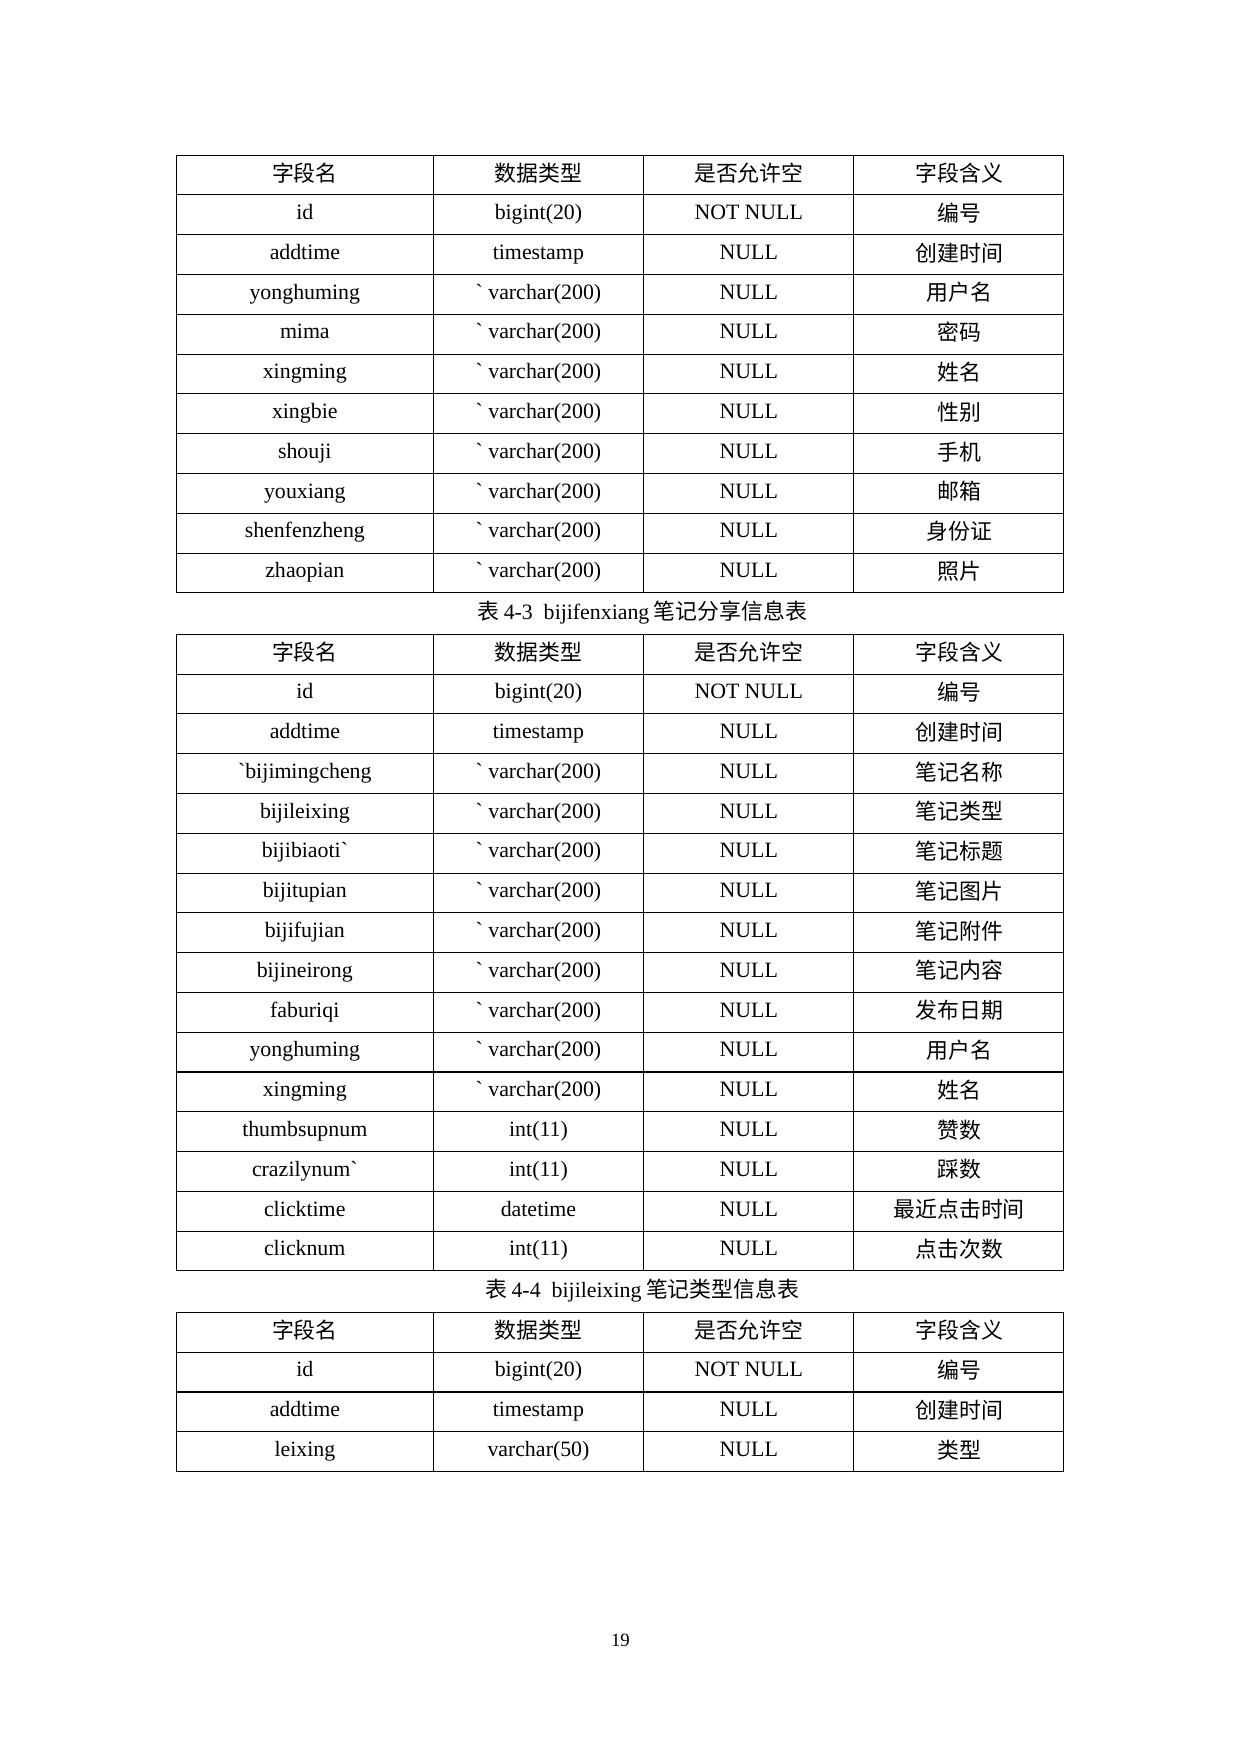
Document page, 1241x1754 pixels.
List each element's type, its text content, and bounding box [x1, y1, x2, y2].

table_cell NULL [644, 355, 853, 393]
table_header 数据类型 [434, 635, 643, 673]
table_cell NULL [644, 913, 853, 952]
table_cell 编号 [854, 675, 1063, 713]
table_cell 笔记附件 [854, 913, 1063, 952]
table_cell addtime [177, 714, 433, 753]
table_cell NULL [644, 1073, 853, 1111]
table_cell 创建时间 [854, 235, 1063, 274]
table_cell shouji [177, 434, 433, 473]
table_cell NULL [644, 1393, 853, 1431]
table_cell NULL [644, 714, 853, 753]
table_cell 邮箱 [854, 474, 1063, 513]
table_cell xingbie [177, 394, 433, 433]
table_cell xingming [177, 355, 433, 393]
table_cell NULL [644, 874, 853, 912]
table_cell ` varchar(200) [434, 1033, 643, 1071]
table_cell ` varchar(200) [434, 434, 643, 473]
table_header 数据类型 [434, 1313, 643, 1352]
table_cell NULL [644, 394, 853, 433]
table_cell NOT NULL [644, 195, 853, 234]
table_cell yonghuming [177, 275, 433, 314]
table_cell NULL [644, 953, 853, 992]
table_cell NULL [644, 834, 853, 872]
text 表4-4 bijileixing笔记类型信息表 [148, 1271, 1092, 1304]
table_header 字段名 [177, 1313, 433, 1352]
table_cell 笔记标题 [854, 834, 1063, 872]
table_cell ` varchar(200) [434, 554, 643, 592]
table_header 是否允许空 [644, 1313, 853, 1352]
table_cell leixing [177, 1432, 433, 1471]
table_cell 创建时间 [854, 1393, 1063, 1431]
table_cell bijibiaoti` [177, 834, 433, 872]
table_cell 照片 [854, 554, 1063, 592]
table_cell 身份证 [854, 514, 1063, 552]
table_cell NULL [644, 1432, 853, 1471]
table_cell bijifujian [177, 913, 433, 952]
table_cell 用户名 [854, 275, 1063, 314]
table_cell 姓名 [854, 1073, 1063, 1111]
table_cell timestamp [434, 1393, 643, 1431]
table_cell mima [177, 315, 433, 353]
table_cell 笔记名称 [854, 754, 1063, 793]
table_cell crazilynum` [177, 1152, 433, 1191]
table_cell 性别 [854, 394, 1063, 433]
table_cell faburiqi [177, 993, 433, 1032]
table_cell 笔记类型 [854, 794, 1063, 833]
table_cell 最近点击时间 [854, 1192, 1063, 1231]
table_cell bijitupian [177, 874, 433, 912]
table_cell NOT NULL [644, 1353, 853, 1391]
table_cell 密码 [854, 315, 1063, 353]
table_header 字段含义 [854, 1313, 1063, 1352]
table_cell 点击次数 [854, 1232, 1063, 1270]
table_header 字段含义 [854, 635, 1063, 673]
table_header 字段名 [177, 635, 433, 673]
table_header 数据类型 [434, 156, 643, 194]
table_cell 发布日期 [854, 993, 1063, 1032]
table_cell NULL [644, 993, 853, 1032]
table_cell id [177, 675, 433, 713]
table_cell ` varchar(200) [434, 355, 643, 393]
table_cell 笔记图片 [854, 874, 1063, 912]
table_cell id [177, 195, 433, 234]
table_cell 编号 [854, 195, 1063, 234]
table_cell 编号 [854, 1353, 1063, 1391]
table_cell ` varchar(200) [434, 275, 643, 314]
table_cell ` varchar(200) [434, 953, 643, 992]
table_cell NULL [644, 554, 853, 592]
table_cell ` varchar(200) [434, 474, 643, 513]
table_cell NULL [644, 794, 853, 833]
table_header 是否允许空 [644, 635, 853, 673]
table_cell int(11) [434, 1112, 643, 1151]
text 表4-3 bijifenxiang笔记分享信息表 [148, 593, 1092, 626]
table_cell NULL [644, 434, 853, 473]
table_cell bijileixing [177, 794, 433, 833]
table_cell id [177, 1353, 433, 1391]
table_cell ` varchar(200) [434, 794, 643, 833]
table_header 字段名 [177, 156, 433, 194]
table_cell bigint(20) [434, 1353, 643, 1391]
table_cell timestamp [434, 714, 643, 753]
table_cell 姓名 [854, 355, 1063, 393]
table_cell ` varchar(200) [434, 394, 643, 433]
table_cell 笔记内容 [854, 953, 1063, 992]
table_cell int(11) [434, 1232, 643, 1270]
table_cell bijineirong [177, 953, 433, 992]
table_header 是否允许空 [644, 156, 853, 194]
table_cell ` varchar(200) [434, 874, 643, 912]
table_header 字段含义 [854, 156, 1063, 194]
table_cell yonghuming [177, 1033, 433, 1071]
table_cell ` varchar(200) [434, 993, 643, 1032]
table_cell NULL [644, 1232, 853, 1270]
table_cell ` varchar(200) [434, 1073, 643, 1111]
table_cell NULL [644, 1152, 853, 1191]
table_cell 手机 [854, 434, 1063, 473]
table_cell thumbsupnum [177, 1112, 433, 1151]
table_cell ` varchar(200) [434, 514, 643, 552]
table_cell NULL [644, 235, 853, 274]
table_cell NULL [644, 514, 853, 552]
table_cell clicknum [177, 1232, 433, 1270]
table_cell NULL [644, 1192, 853, 1231]
table_cell 创建时间 [854, 714, 1063, 753]
table_cell xingming [177, 1073, 433, 1111]
table_cell NULL [644, 474, 853, 513]
table_cell addtime [177, 235, 433, 274]
table_cell NULL [644, 275, 853, 314]
table_cell NULL [644, 1112, 853, 1151]
table_cell addtime [177, 1393, 433, 1431]
table_cell 用户名 [854, 1033, 1063, 1071]
table_cell varchar(50) [434, 1432, 643, 1471]
table_cell 赞数 [854, 1112, 1063, 1151]
table_cell NULL [644, 1033, 853, 1071]
table_cell bigint(20) [434, 675, 643, 713]
table_cell zhaopian [177, 554, 433, 592]
table_cell ` varchar(200) [434, 913, 643, 952]
table_cell youxiang [177, 474, 433, 513]
table_cell bigint(20) [434, 195, 643, 234]
table_cell ` varchar(200) [434, 315, 643, 353]
table_cell datetime [434, 1192, 643, 1231]
table_cell `bijimingcheng [177, 754, 433, 793]
table_cell 类型 [854, 1432, 1063, 1471]
table_cell NOT NULL [644, 675, 853, 713]
table_cell timestamp [434, 235, 643, 274]
table_cell NULL [644, 315, 853, 353]
table_cell clicktime [177, 1192, 433, 1231]
table_cell int(11) [434, 1152, 643, 1191]
table_cell ` varchar(200) [434, 834, 643, 872]
table_cell shenfenzheng [177, 514, 433, 552]
table_cell 踩数 [854, 1152, 1063, 1191]
table_cell ` varchar(200) [434, 754, 643, 793]
table_cell NULL [644, 754, 853, 793]
